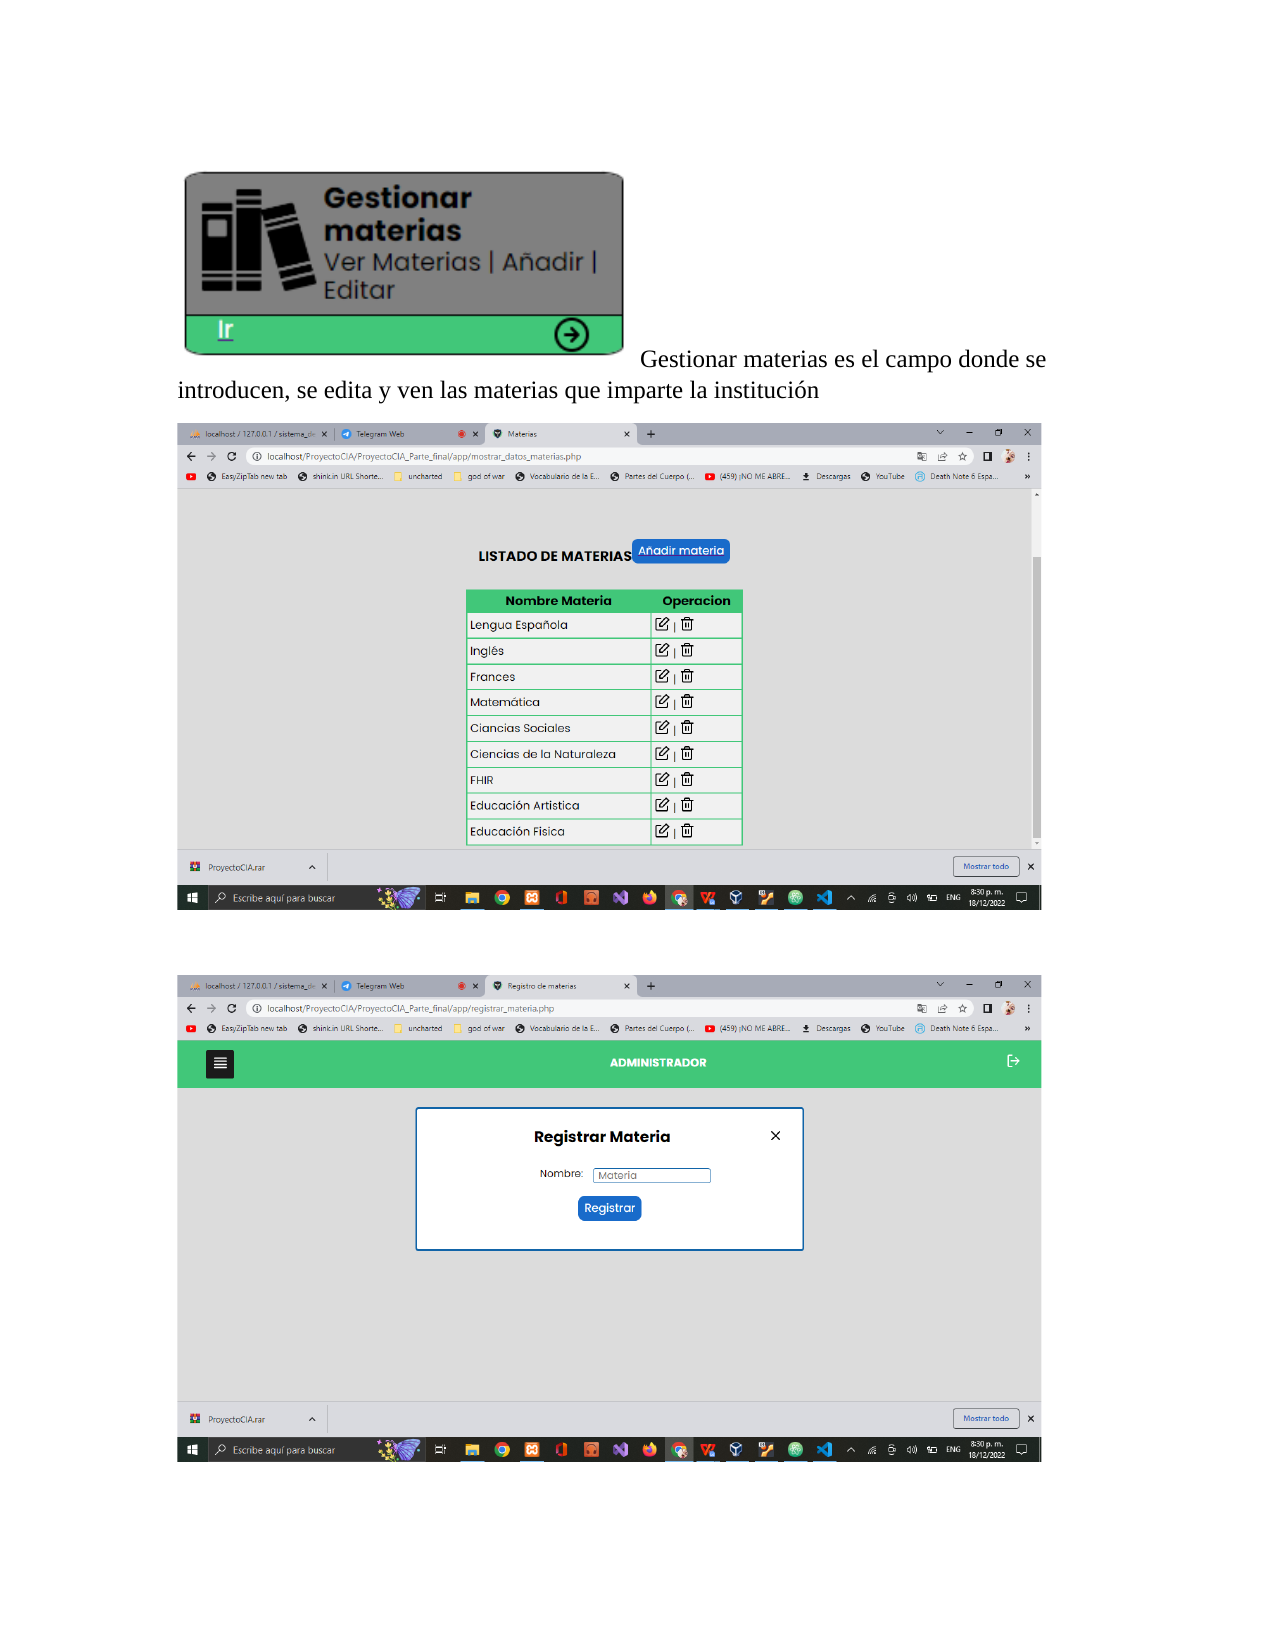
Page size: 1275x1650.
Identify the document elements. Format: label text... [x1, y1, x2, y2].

picture [177, 147, 634, 368]
picture [177, 975, 1042, 1462]
picture [177, 423, 1042, 910]
